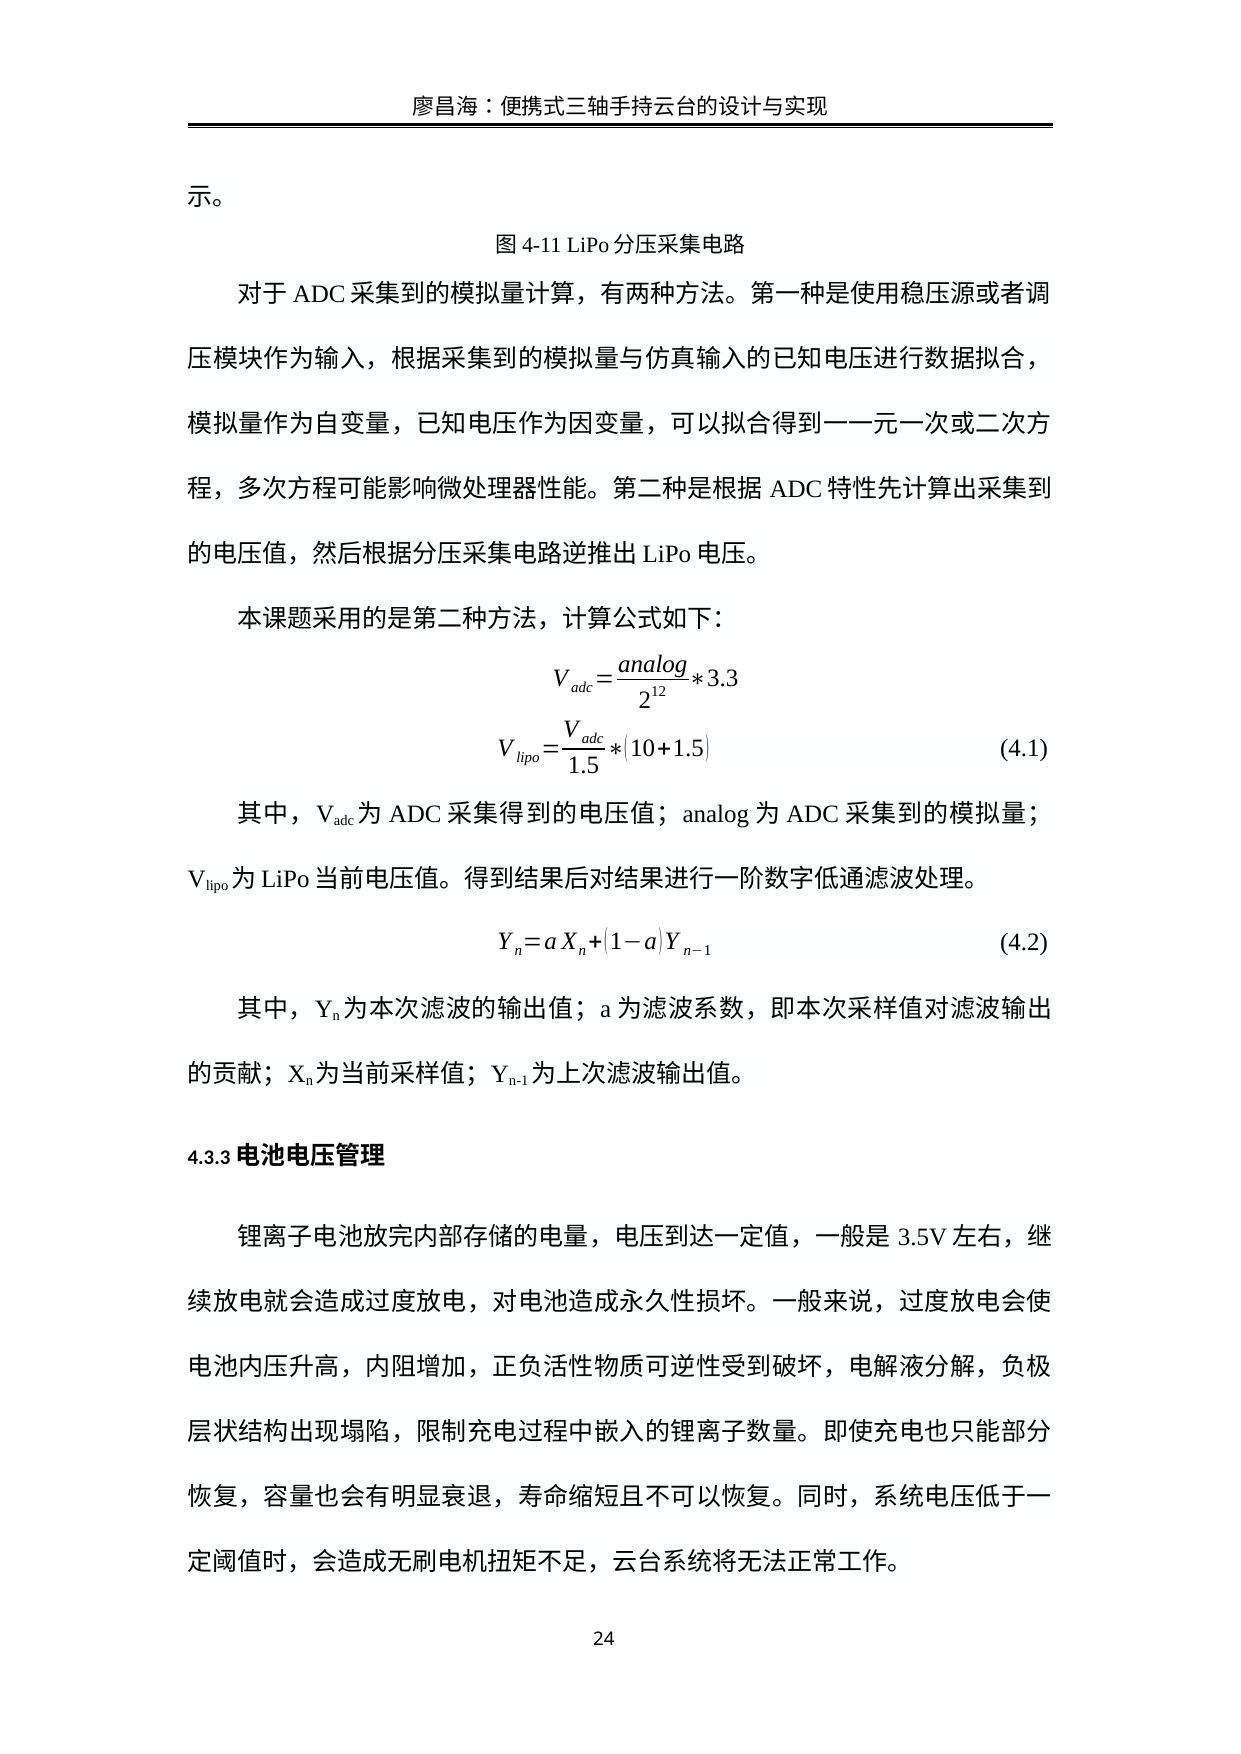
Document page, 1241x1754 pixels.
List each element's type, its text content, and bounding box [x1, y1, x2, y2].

text 锂离子电池放完内部存储的电量，电压到达一定值，一般是3.5V左右，继续放电就会造成过度放电，对电池造成永久性损坏。一般来说，过度放电会使电池内压升高，内阻增加，正负活性物质可逆性受到破坏，电解液分解，负极层状结构出现塌陷，限制充电过程中嵌入的锂离子数量。即使充电也只能部分恢复，容量也会有明显衰退，寿命缩短且不可以恢复。同时，系统电压低于一定阈值时，会造成无刷电机扭矩不足，云台系统将无法正常工作。 [187, 1202, 1053, 1592]
list 电池电压管理 [187, 1121, 1053, 1186]
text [187, 162, 1053, 227]
text (4.2) [187, 909, 1053, 974]
text 其中，Yn为本次滤波的输出值；a为滤波系数，即本次采样值对滤波输出的贡献；Xn为当前采样值；Yn-1为上次滤波输出值。 [187, 974, 1053, 1104]
text 对于ADC采集到的模拟量计算，有两种方法。第一种是使用稳压源或者调压模块作为输入，根据采集到的模拟量与仿真输入的已知电压进行数据拟合，模拟量作为自变量，已知电压作为因变量，可以拟合得到一一元一次或二次方程，多次方程可能影响微处理器性能。第二种是根据ADC特性先计算出采集到的电压值，然后根据分压采集电路逆推出LiPo电压。 [187, 259, 1053, 584]
text 图4-11 LiPo分压采集电路 [187, 227, 1053, 259]
text 其中，Vadc为ADC采集得到的电压值；analog为ADC采集到的模拟量；Vlipo为LiPo当前电压值。得到结果后对结果进行一阶数字低通滤波处理。 [187, 779, 1053, 909]
text (4.1) [187, 714, 1053, 779]
text 本课题采用的是第二种方法，计算公式如下： [187, 584, 1053, 649]
